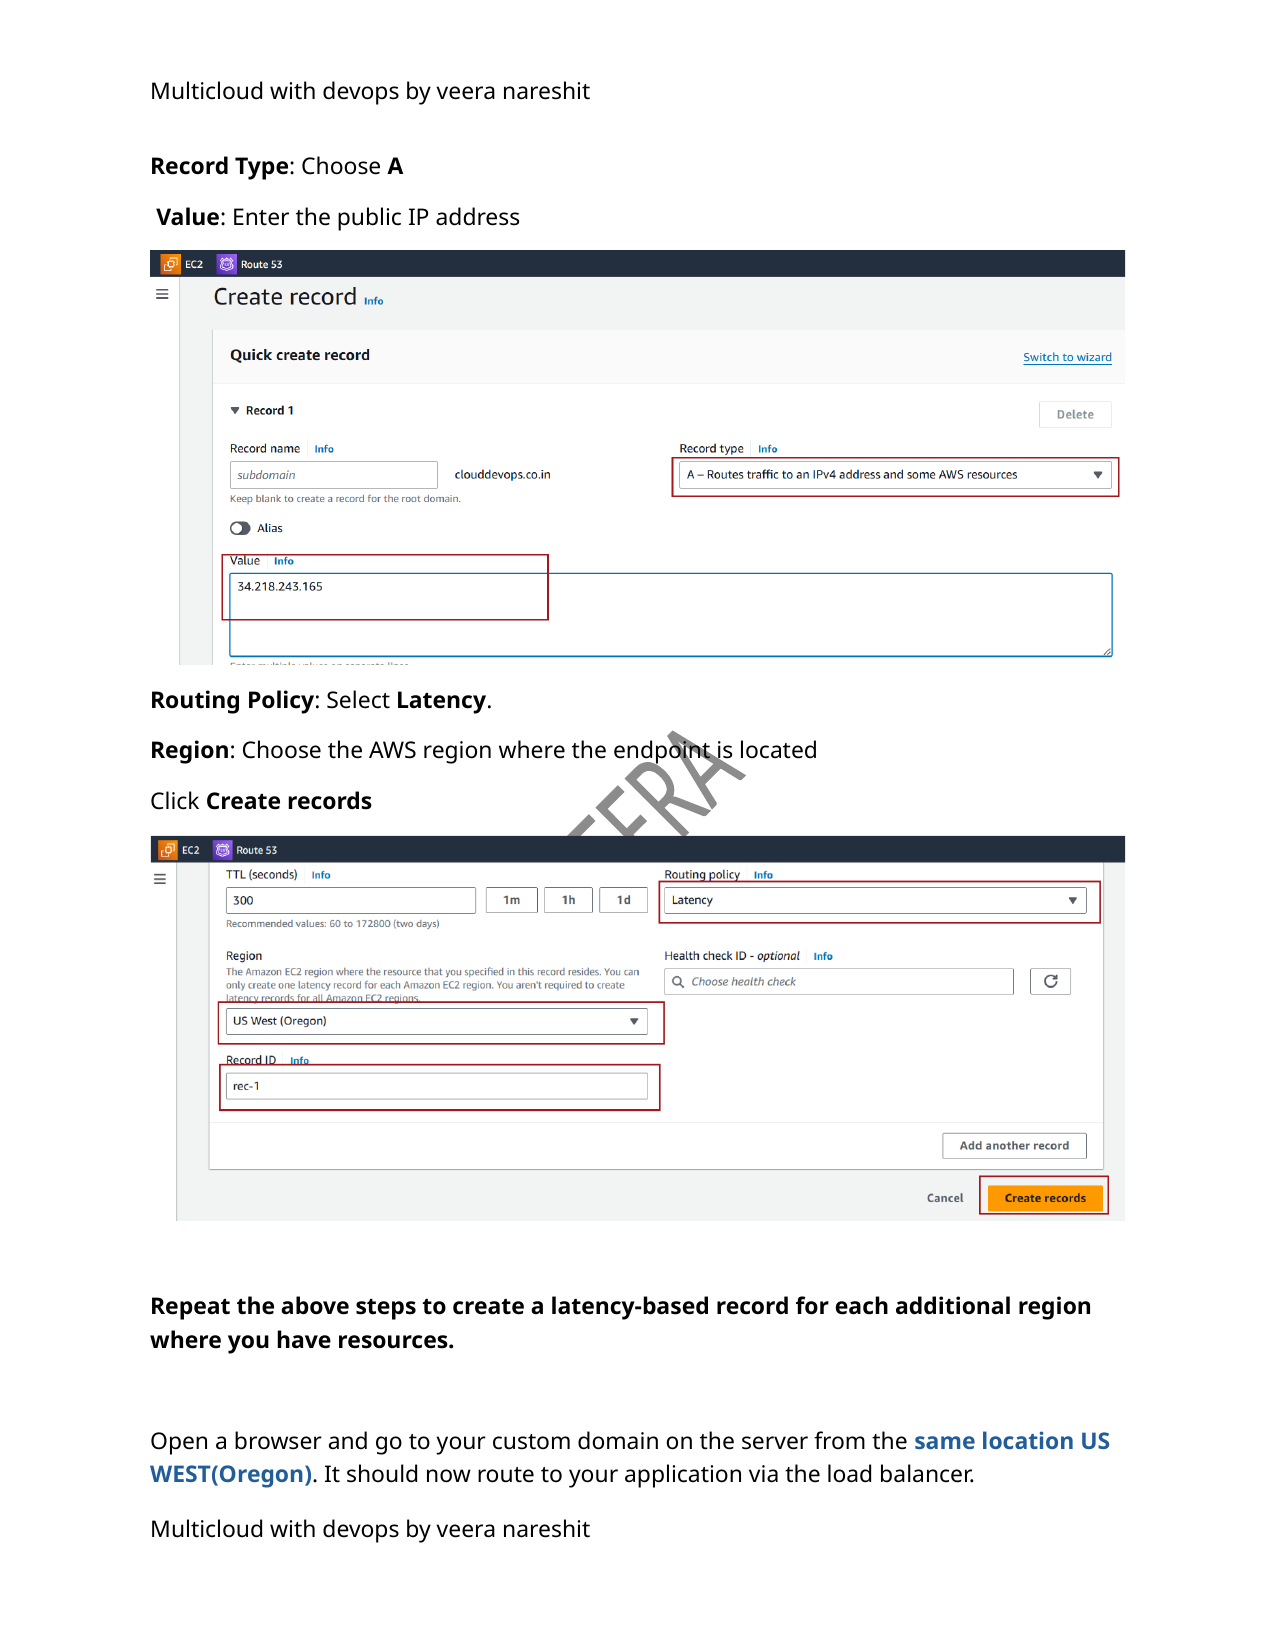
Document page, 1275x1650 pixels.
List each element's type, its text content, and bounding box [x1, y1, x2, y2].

text Region: Choose the AWS region where the endpoint is located [150, 734, 1125, 766]
picture [150, 250, 1125, 665]
text Repeat the above steps to create a latency-based record for each additional region where you have resources. [150, 1290, 1125, 1355]
text Record Type: Choose A [150, 150, 1125, 181]
text Value: Enter the public IP address [150, 200, 1125, 232]
text Open a browser and go to your custom domain on the server from the same location US WEST(Oregon). It should now route to your application via the load balancer. [150, 1424, 1125, 1489]
picture [150, 835, 1125, 1221]
text Click Create records [150, 785, 1125, 816]
text Routing Policy: Select Latency. [150, 684, 1125, 715]
